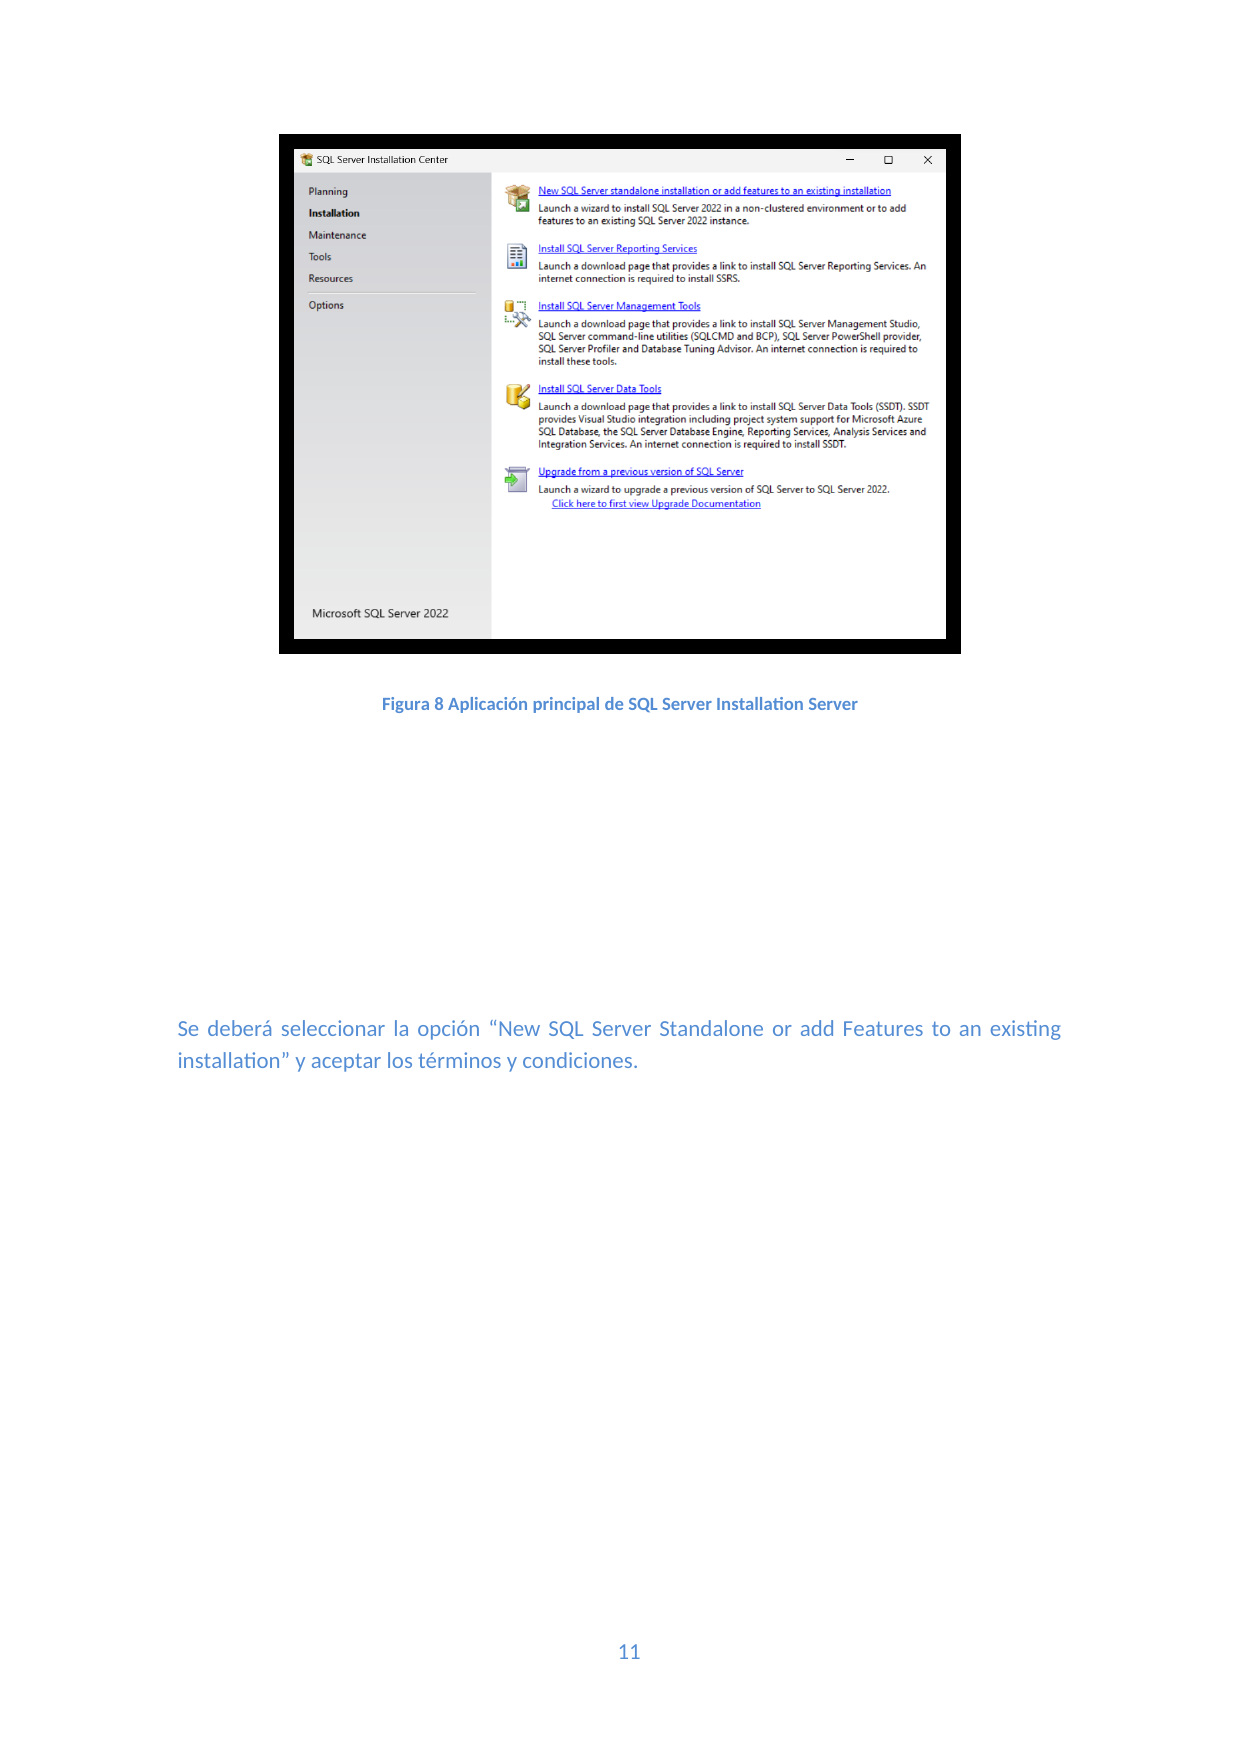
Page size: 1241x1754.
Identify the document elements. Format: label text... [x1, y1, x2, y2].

text Se deberá seleccionar la opción “New SQL Server Standalone or add Features to an existing installation” y aceptar los términos y condiciones. [177, 1014, 1063, 1074]
picture [294, 149, 946, 639]
text Figura 8 Aplicación principal de SQL Server Installation Server [177, 692, 1063, 715]
